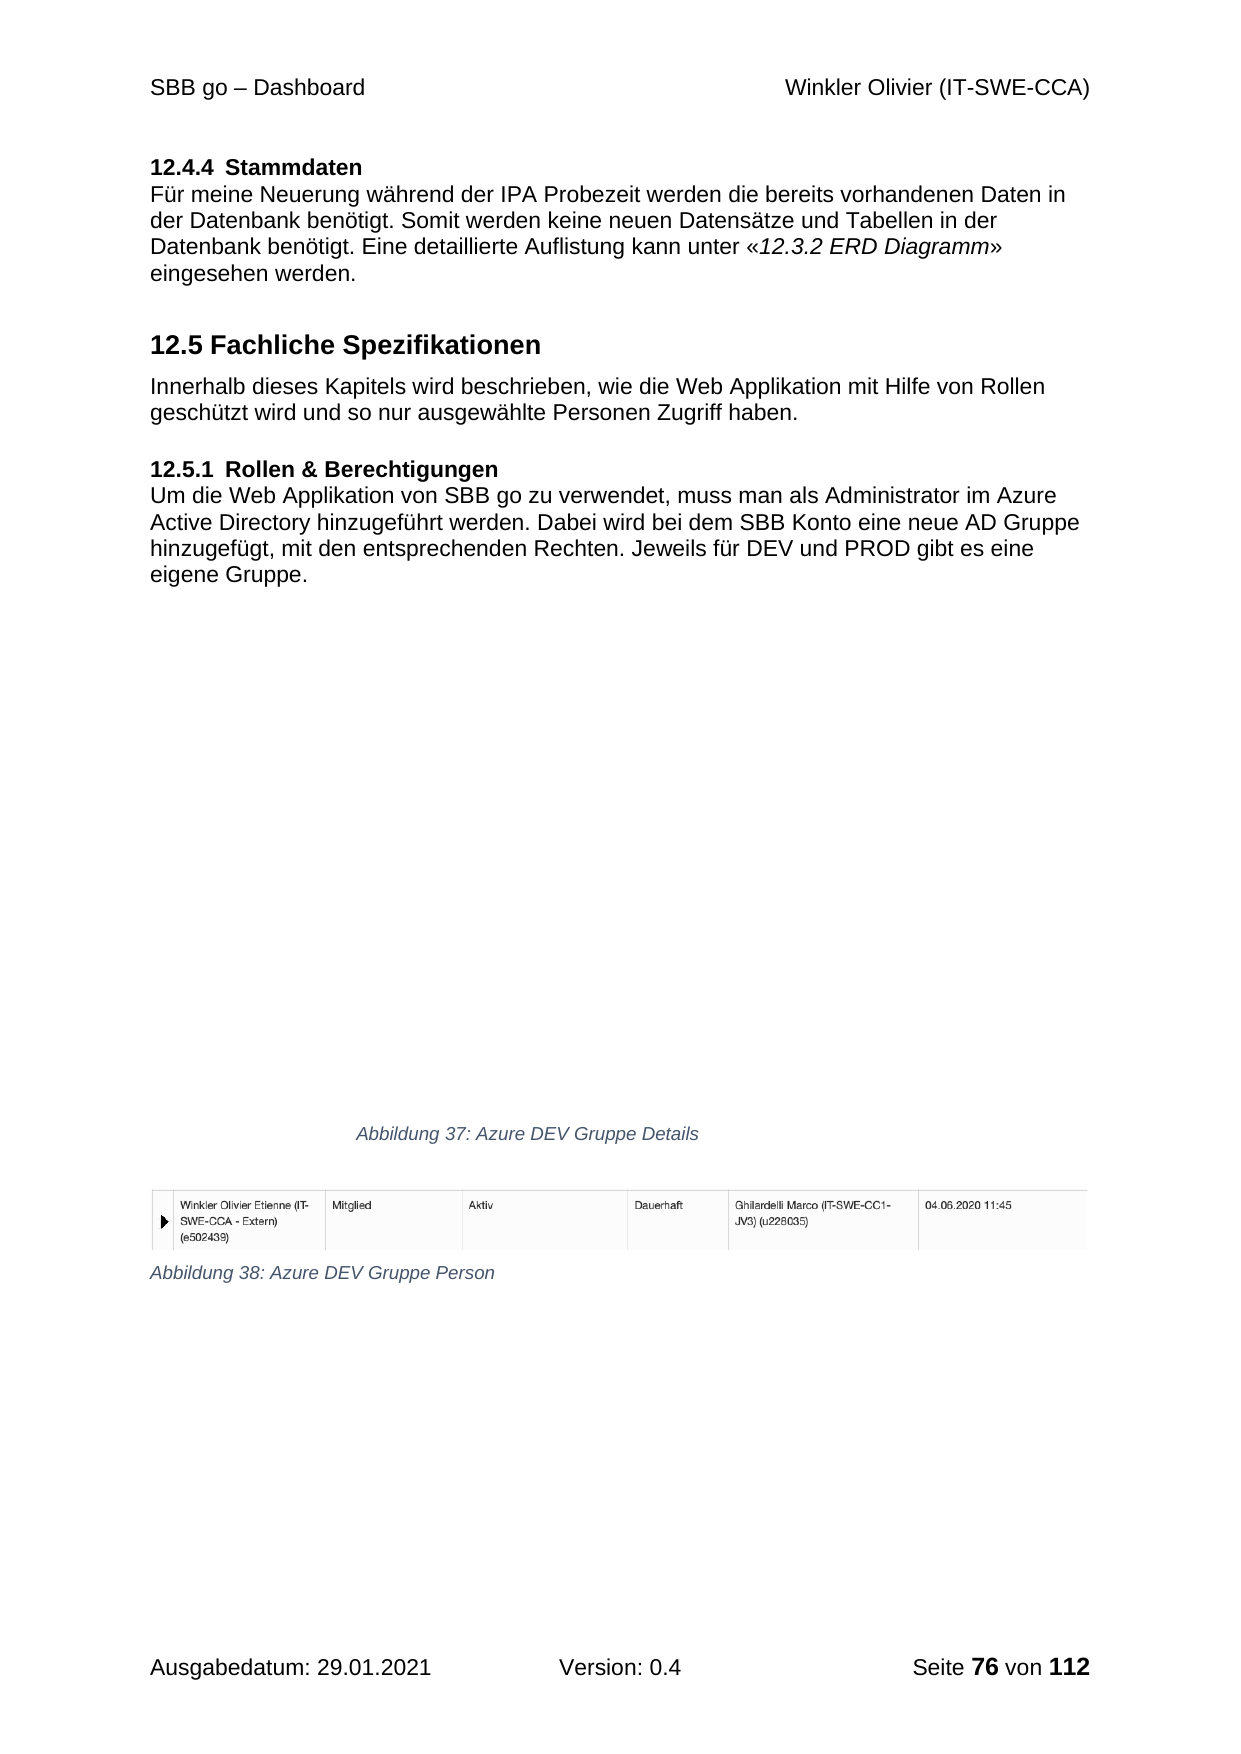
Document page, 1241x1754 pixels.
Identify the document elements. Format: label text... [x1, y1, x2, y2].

text Innerhalb dieses Kapitels wird beschrieben, wie die Web Applikation mit Hilfe von Rollen geschützt wird und so nur ausgewählte Personen Zugriff haben. [150, 373, 1090, 425]
subtitle Rollen & Berechtigungen [150, 456, 1090, 482]
text Um die Web Applikation von SBB go zu verwendet, muss man als Administrator im Azure Active Directory hinzugeführt werden. Dabei wird bei dem SBB Konto eine neue AD Gruppe hinzugefügt, mit den entsprechenden Rechten. Jeweils für DEV und PROD gibt es eine eigene Gruppe. [150, 482, 1090, 588]
text Für meine Neuerung während der IPA Probezeit werden die bereits vorhandenen Daten in der Datenbank benötigt. Somit werden keine neuen Datensätze und Tabellen in der Datenbank benötigt. Eine detaillierte Auflistung kann unter «12.5.2 ERD Diagramm» eingesehen werden. [150, 181, 1090, 286]
subtitle Stammdaten [150, 154, 1090, 181]
subtitle Fachliche Spezifikationen [150, 329, 1090, 360]
picture [150, 1189, 1087, 1250]
